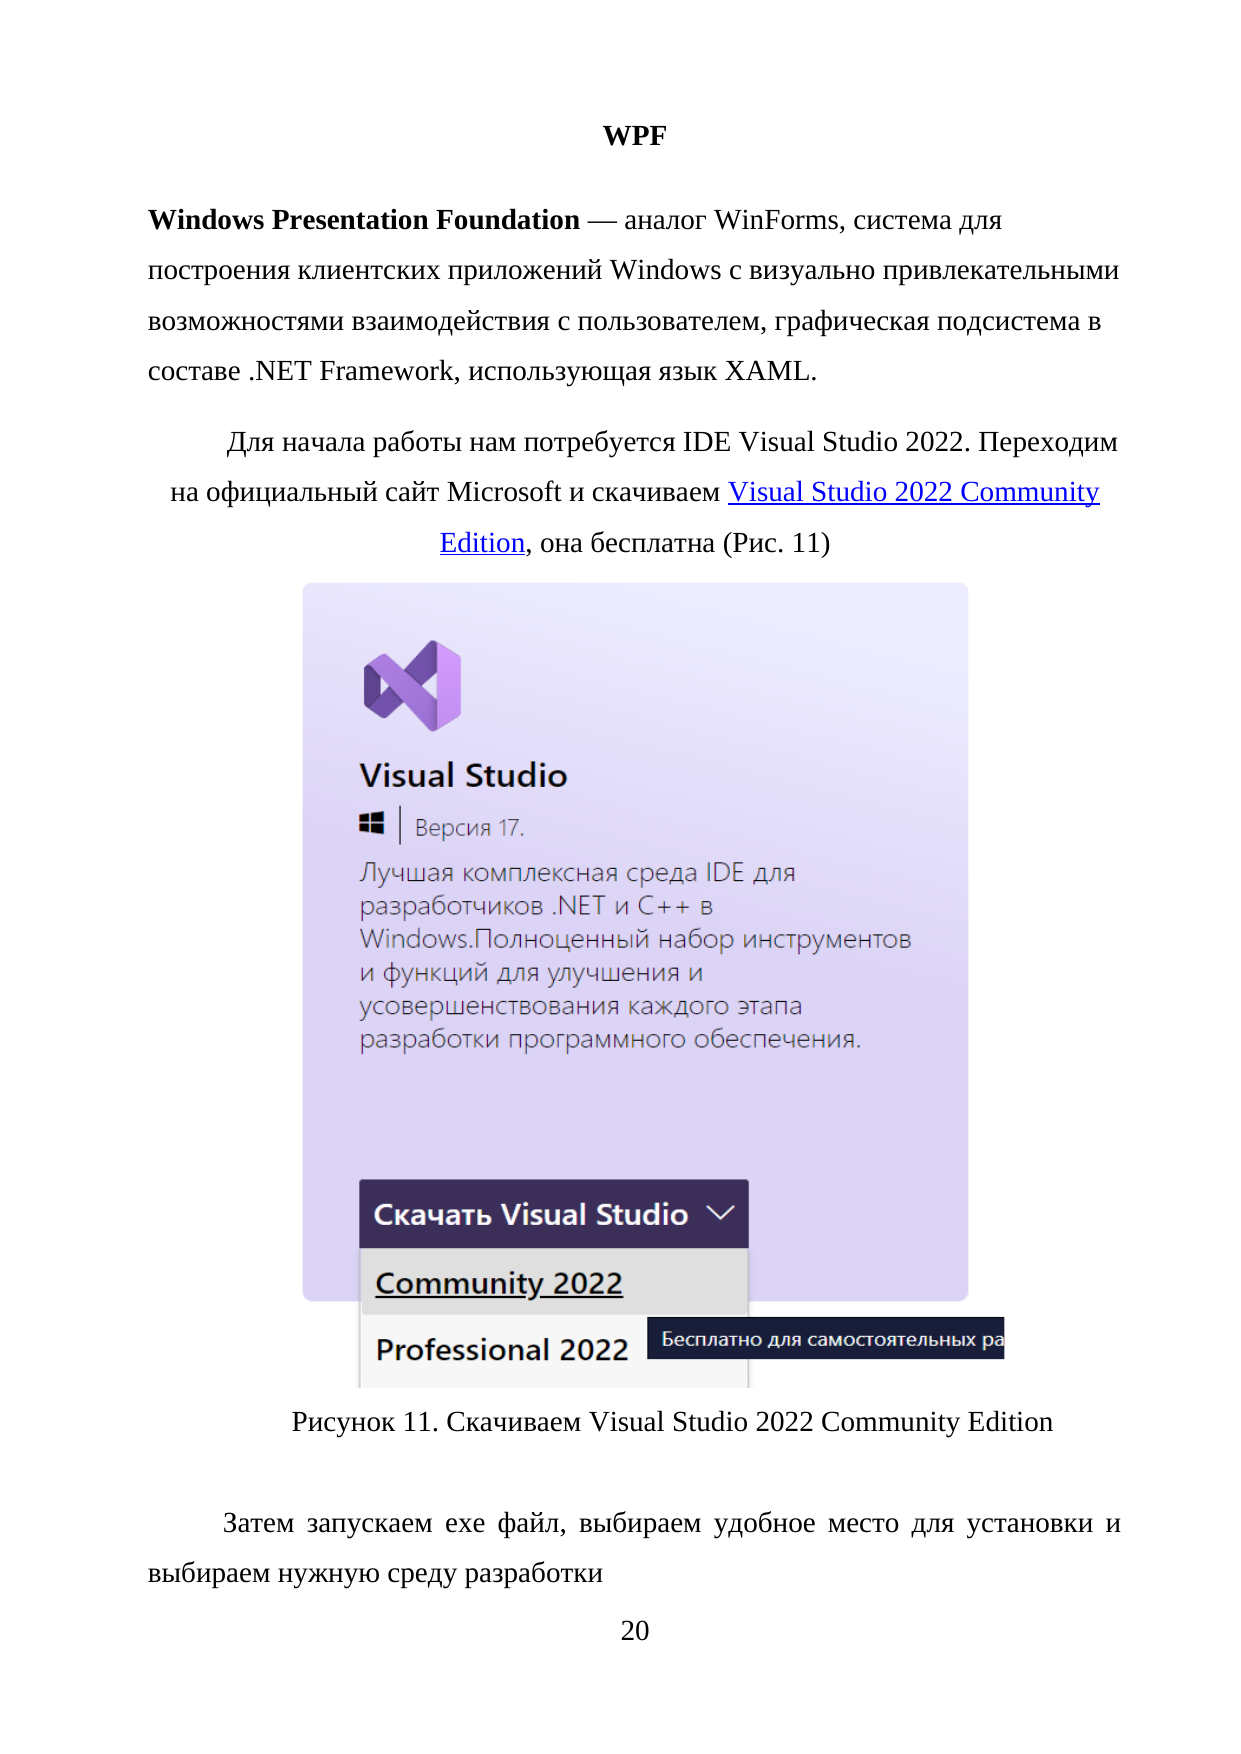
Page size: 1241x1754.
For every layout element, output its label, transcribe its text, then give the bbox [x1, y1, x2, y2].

text Windows Presentation Foundation — аналог WinForms, система для построения клиентских приложений Windows с визуально привлекательными возможностями взаимодействия с пользователем, графическая подсистема в составе .NET Framework, использующая язык XAML. [148, 202, 1122, 386]
subtitle WPF [148, 118, 1122, 152]
text Затем запускаем exe файл, выбираем удобное место для установки и выбираем нужную среду разработки [148, 1505, 1122, 1588]
text Рисунок 11. Скачиваем Visual Studio 2022 Community Edition [148, 1404, 1122, 1438]
picture [265, 575, 1005, 1388]
